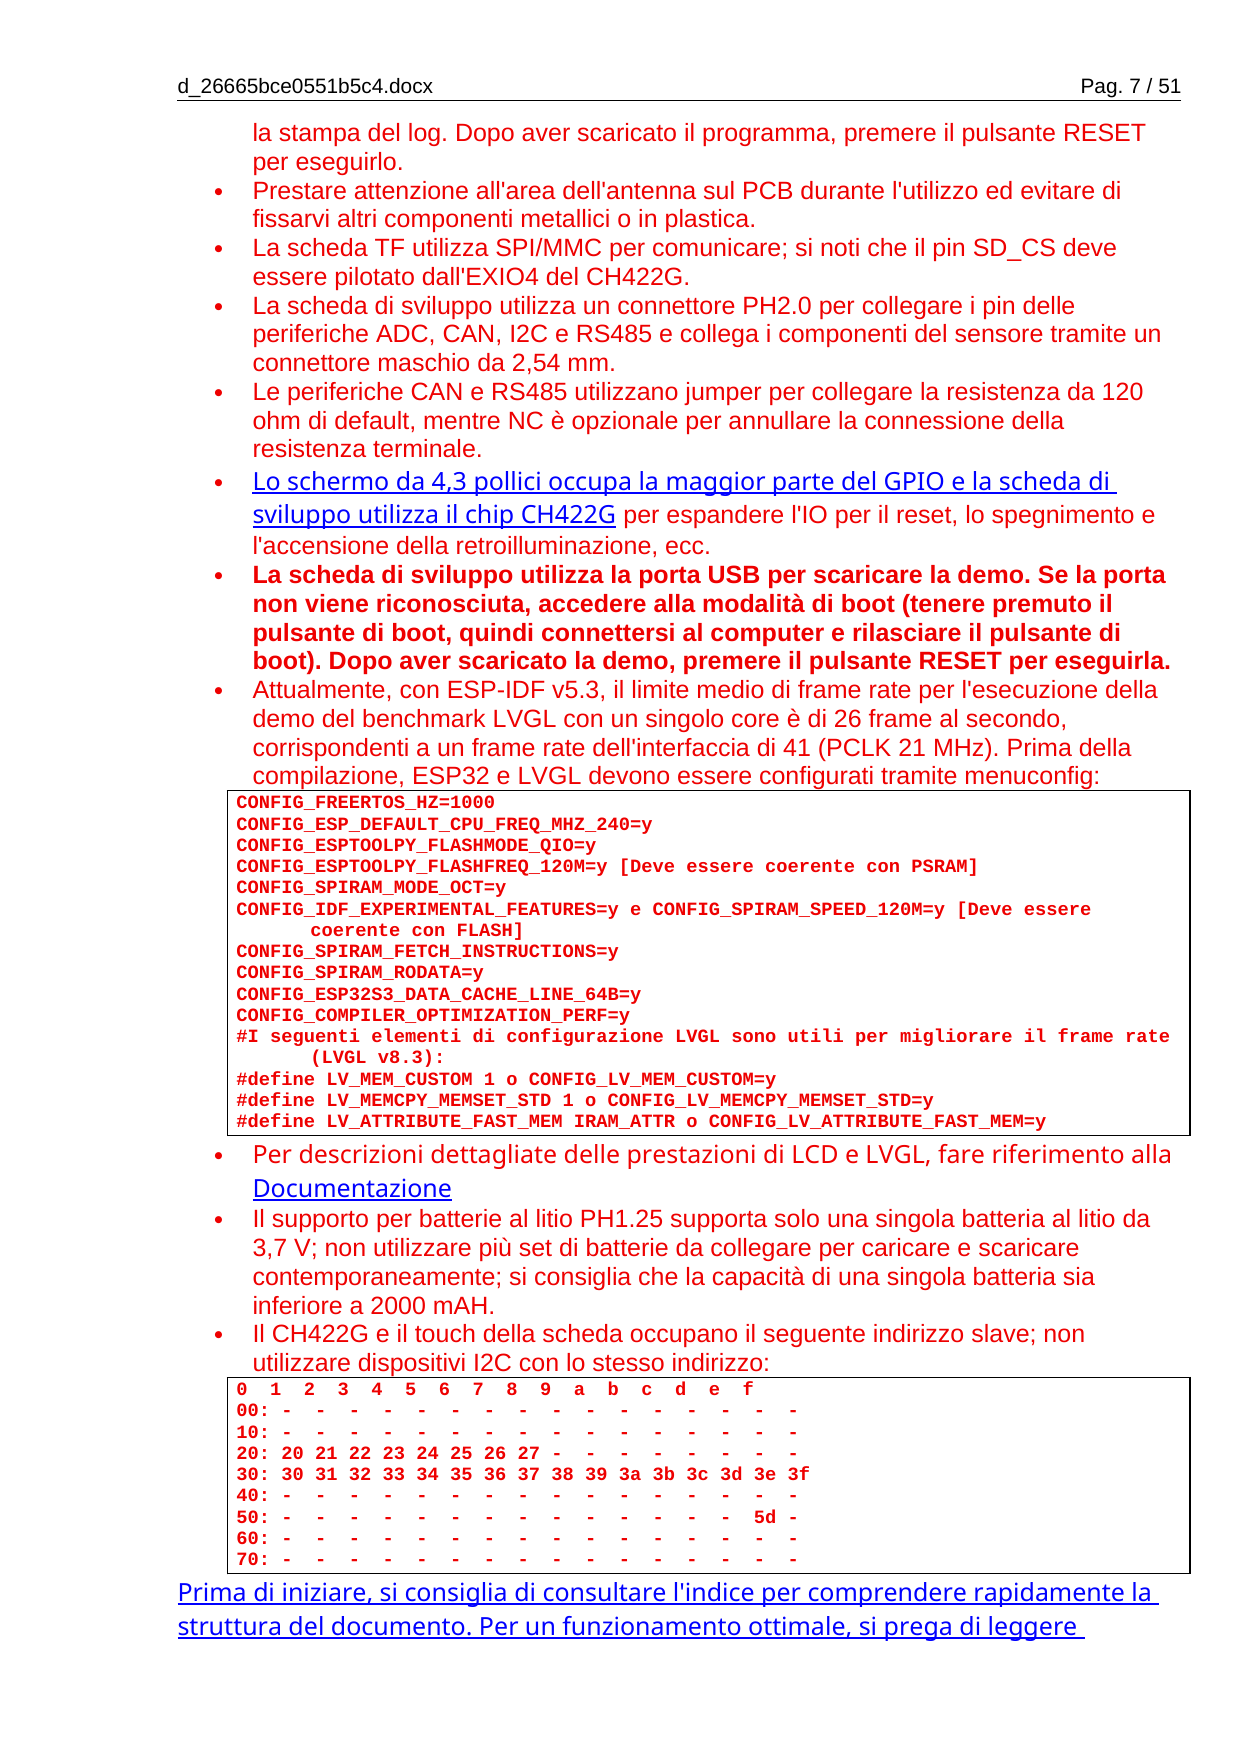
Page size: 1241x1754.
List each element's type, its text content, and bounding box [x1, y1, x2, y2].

text CONFIG_ESP_DEFAULT_CPU_FREQ_MHZ_240=y [228, 811, 1189, 832]
text #I seguenti elementi di configurazione LVGL sono utili per migliorare il frame rate (LVGL v8.3): [228, 1024, 1189, 1066]
text La scheda TF utilizza SPI/MMC per comunicare; si noti che il pin SD_CS deve essere pilotato dall'EXIO4 del CH422G. [215, 233, 1181, 291]
text CONFIG_ESPTOOLPY_FLASHFREQ_120M=y [Deve essere coerente con PSRAM] [228, 854, 1189, 875]
text 40: - - - - - - - - - - - - - - - - [228, 1483, 1189, 1504]
text CONFIG_SPIRAM_MODE_OCT=y [228, 875, 1189, 896]
text CONFIG_FREERTOS_HZ=1000 [228, 791, 1189, 811]
text CONFIG_SPIRAM_FETCH_INSTRUCTIONS=y [228, 939, 1189, 960]
text 00: - - - - - - - - - - - - - - - - [228, 1398, 1189, 1419]
text Per descrizioni dettagliate delle prestazioni di LCD e LVGL, fare riferimento alla Documentazione [215, 1136, 1181, 1204]
text La scheda di sviluppo utilizza un connettore PH2.0 per collegare i pin delle periferiche ADC, CAN, I2C e RS485 e collega i componenti del sensore tramite un connettore maschio da 2,54 mm. [215, 291, 1181, 377]
text 30: 30 31 32 33 34 35 36 37 38 39 3a 3b 3c 3d 3e 3f [228, 1462, 1189, 1483]
text 0 1 2 3 4 5 6 7 8 9 a b c d e f [228, 1378, 1189, 1398]
text CONFIG_IDF_EXPERIMENTAL_FEATURES=y e CONFIG_SPIRAM_SPEED_120M=y [Deve essere coerente con FLASH] [228, 896, 1189, 939]
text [177, 1574, 1181, 1642]
text 50: - - - - - - - - - - - - - - 5d - [228, 1504, 1189, 1526]
text Il CH422G e il touch della scheda occupano il seguente indirizzo slave; non utilizzare dispositivi I2C con lo stesso indirizzo: [215, 1319, 1181, 1377]
text #define LV_MEM_CUSTOM 1 o CONFIG_LV_MEM_CUSTOM=y [228, 1066, 1189, 1087]
text 70: - - - - - - - - - - - - - - - - [228, 1547, 1189, 1573]
text Lo schermo da 4,3 pollici occupa la maggior parte del GPIO e la scheda di sviluppo utilizza il chip CH422G per espandere l'IO per il reset, lo spegnimento e l'accensione della retroilluminazione, ecc. [215, 463, 1181, 560]
text CONFIG_ESP32S3_DATA_CACHE_LINE_64B=y [228, 981, 1189, 1002]
text 10: - - - - - - - - - - - - - - - - [228, 1419, 1189, 1441]
text CONFIG_ESPTOOLPY_FLASHMODE_QIO=y [228, 832, 1189, 854]
text Le periferiche CAN e RS485 utilizzano jumper per collegare la resistenza da 120 ohm di default, mentre NC è opzionale per annullare la connessione della resistenza terminale. [215, 377, 1181, 463]
text CONFIG_SPIRAM_RODATA=y [228, 960, 1189, 981]
text La scheda di sviluppo utilizza la porta USB per scaricare la demo. Se la porta non viene riconosciuta, accedere alla modalità di boot (tenere premuto il pulsante di boot, quindi connettersi al computer e rilasciare il pulsante di boot). Dopo aver scaricato la demo, premere il pulsante RESET per eseguirla. [215, 560, 1181, 675]
text 20: 20 21 22 23 24 25 26 27 - - - - - - - - [228, 1441, 1189, 1462]
text CONFIG_COMPILER_OPTIMIZATION_PERF=y [228, 1002, 1189, 1024]
text Prestare attenzione all'area dell'antenna sul PCB durante l'utilizzo ed evitare di fissarvi altri componenti metallici o in plastica. [215, 176, 1181, 233]
text Attualmente, con ESP-IDF v5.3, il limite medio di frame rate per l'esecuzione della demo del benchmark LVGL con un singolo core è di 26 frame al secondo, corrispondenti a un frame rate dell'interfaccia di 41 (PCLK 21 MHz). Prima della compilazione, ESP32 e LVGL devono essere configurati tramite menuconfig: [215, 675, 1181, 790]
text Il supporto per batterie al litio PH1.25 supporta solo una singola batteria al litio da 3,7 V; non utilizzare più set di batterie da collegare per caricare e scaricare contemporaneamente; si consiglia che la capacità di una singola batteria sia inferiore a 2000 mAH. [215, 1204, 1181, 1319]
text #define LV_MEMCPY_MEMSET_STD 1 o CONFIG_LV_MEMCPY_MEMSET_STD=y [228, 1087, 1189, 1109]
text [215, 118, 1181, 176]
text #define LV_ATTRIBUTE_FAST_MEM IRAM_ATTR o CONFIG_LV_ATTRIBUTE_FAST_MEM=y [228, 1109, 1189, 1135]
text 60: - - - - - - - - - - - - - - - - [228, 1526, 1189, 1547]
